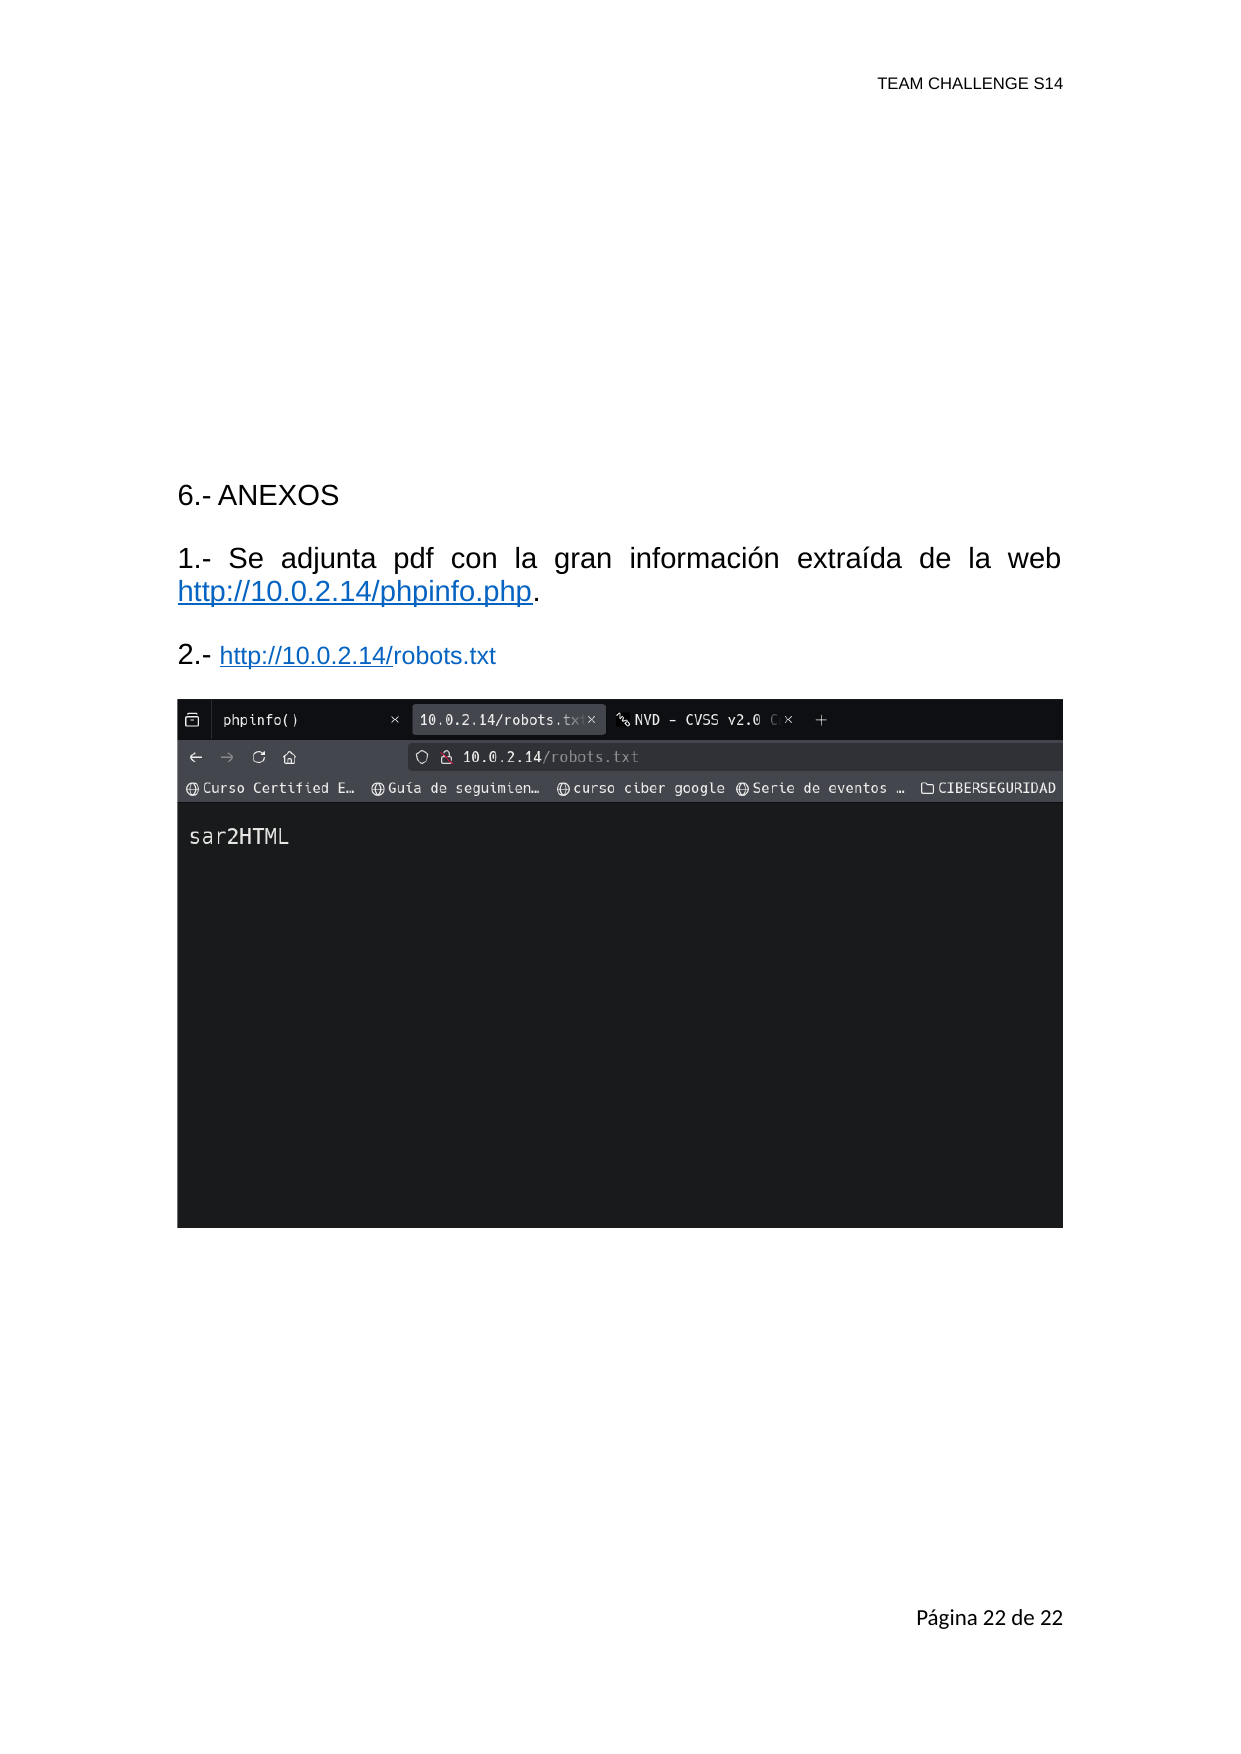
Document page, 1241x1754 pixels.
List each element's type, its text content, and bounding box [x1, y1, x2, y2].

text 1.- Se adjunta pdf con la gran información extraída de la web http://10.0.2.14/phpinfo.php. [177, 541, 1063, 608]
text 6.- ANEXOS [177, 478, 1063, 512]
picture [177, 699, 1063, 1228]
text 2.- http://10.0.2.14/robots.txt [177, 637, 1063, 671]
